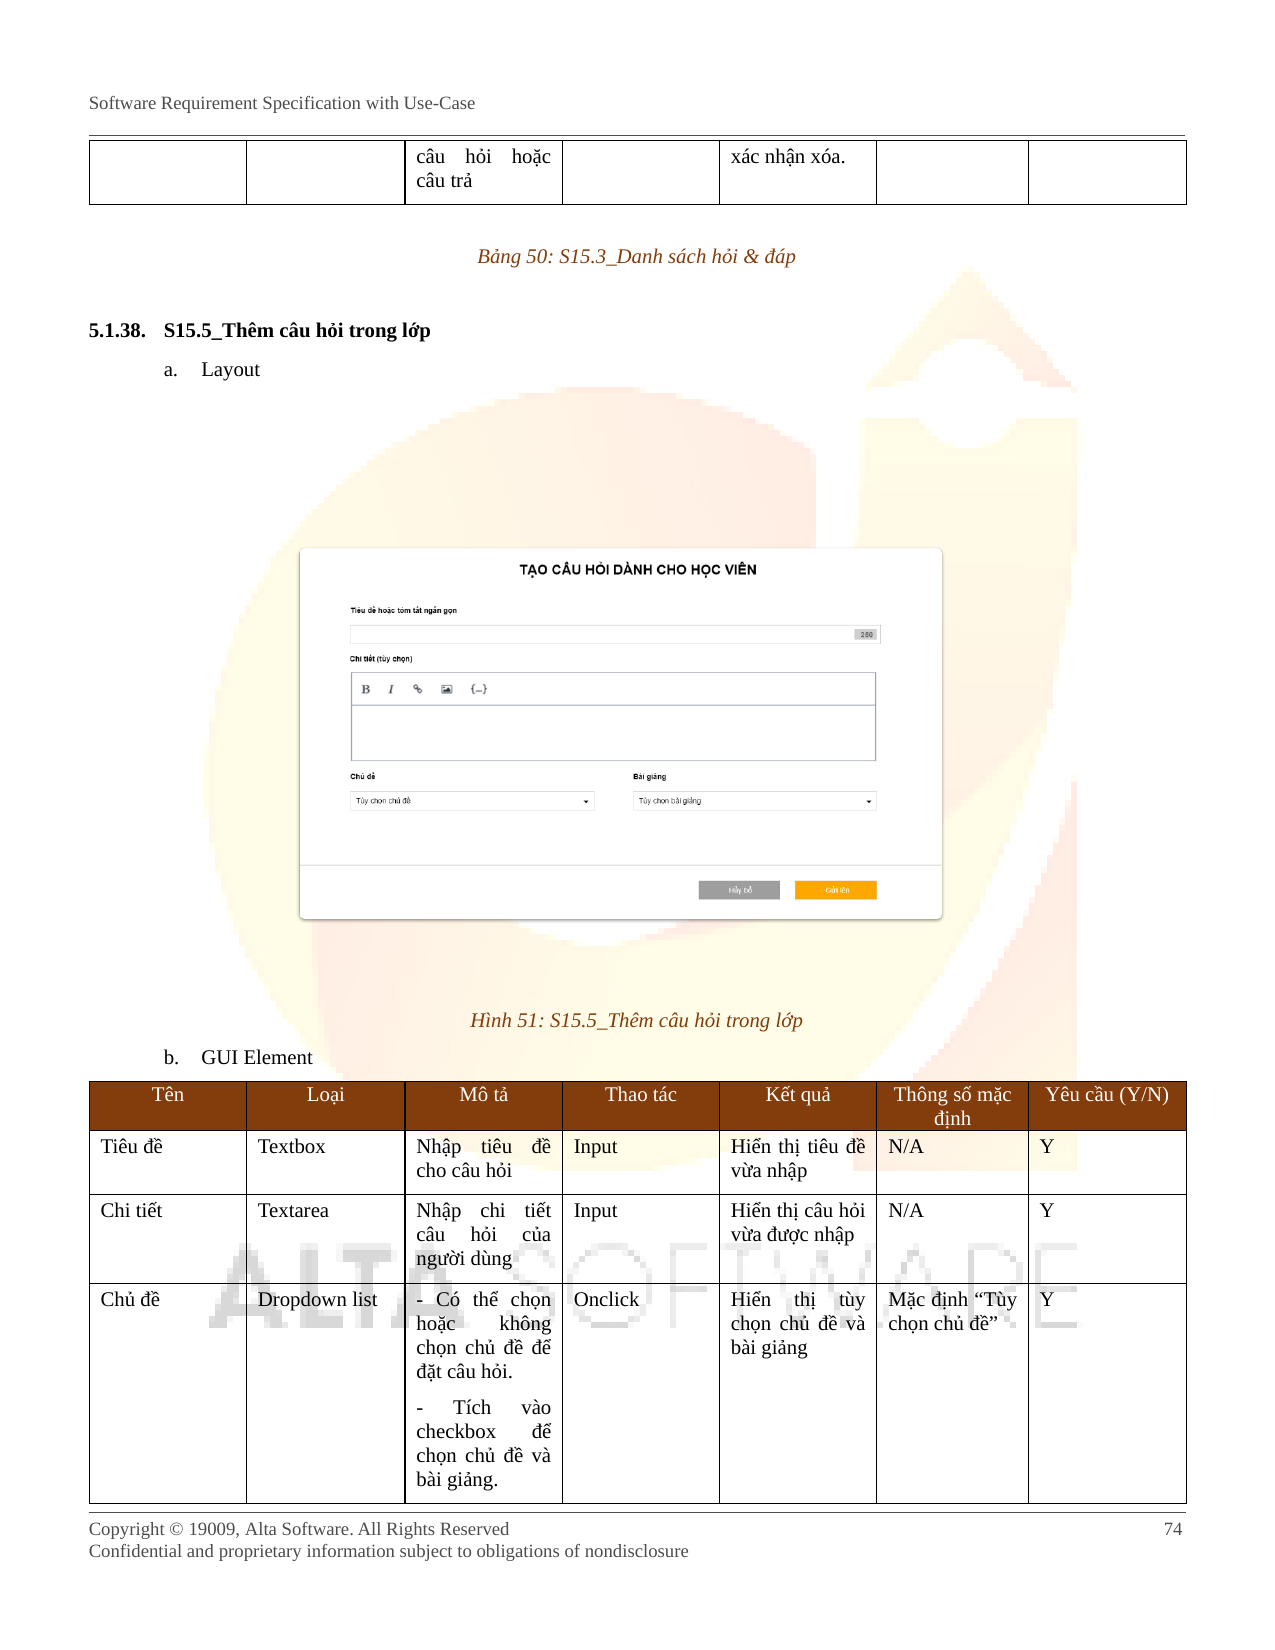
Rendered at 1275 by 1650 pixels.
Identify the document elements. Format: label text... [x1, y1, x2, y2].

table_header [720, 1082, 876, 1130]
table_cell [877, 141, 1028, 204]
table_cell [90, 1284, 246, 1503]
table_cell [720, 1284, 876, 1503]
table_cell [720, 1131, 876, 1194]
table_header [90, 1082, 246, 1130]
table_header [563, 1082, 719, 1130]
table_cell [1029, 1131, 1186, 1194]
list GUI Element [163, 1045, 1186, 1069]
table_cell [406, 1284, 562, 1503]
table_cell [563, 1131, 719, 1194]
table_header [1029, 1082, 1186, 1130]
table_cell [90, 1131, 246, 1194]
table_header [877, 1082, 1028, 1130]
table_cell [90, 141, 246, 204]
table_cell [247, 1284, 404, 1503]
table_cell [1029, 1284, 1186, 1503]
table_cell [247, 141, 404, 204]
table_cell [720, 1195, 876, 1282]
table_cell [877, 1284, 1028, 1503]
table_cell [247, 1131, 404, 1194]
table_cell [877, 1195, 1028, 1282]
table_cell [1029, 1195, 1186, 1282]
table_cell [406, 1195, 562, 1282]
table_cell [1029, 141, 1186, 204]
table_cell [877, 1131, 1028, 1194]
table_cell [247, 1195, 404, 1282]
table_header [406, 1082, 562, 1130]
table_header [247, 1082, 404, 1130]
subtitle S15.5_Thêm câu hỏi trong lớp [88, 317, 1186, 342]
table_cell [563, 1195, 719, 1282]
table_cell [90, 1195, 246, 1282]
text Hình 51: S15.5_Thêm câu hỏi trong lớp [88, 1008, 1186, 1032]
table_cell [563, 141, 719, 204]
list Layout [163, 357, 1186, 381]
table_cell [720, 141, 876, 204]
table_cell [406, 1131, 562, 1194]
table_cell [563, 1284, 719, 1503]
text Bảng 50: S15.3_Danh sách hỏi & đáp [88, 244, 1186, 268]
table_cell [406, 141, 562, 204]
picture [133, 428, 1142, 996]
